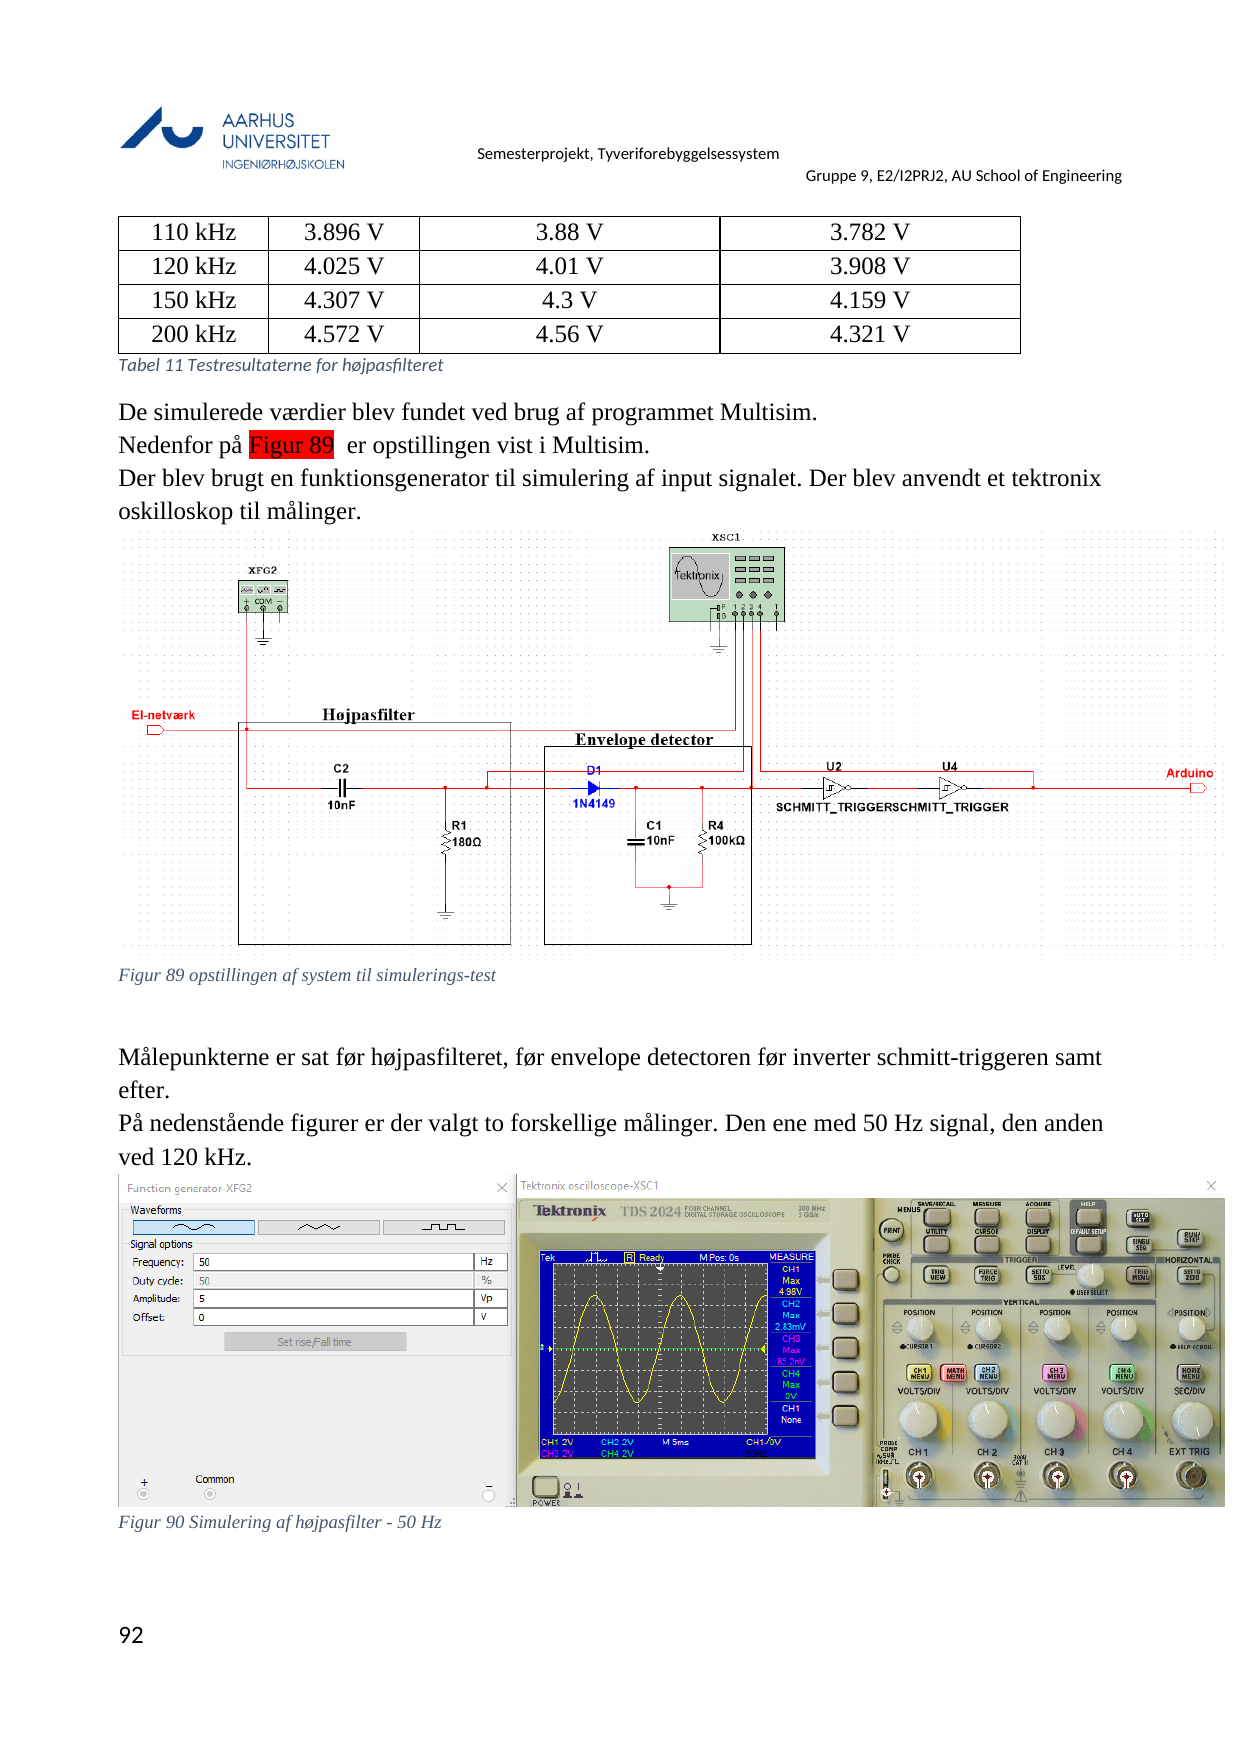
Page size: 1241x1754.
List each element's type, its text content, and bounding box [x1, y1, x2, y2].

table_cell 4.159 V [721, 285, 1020, 318]
table_cell 4.025 V [269, 251, 419, 284]
table_cell 3.908 V [721, 251, 1020, 284]
table_cell 3.88 V [420, 217, 719, 250]
table_cell 150 kHz [119, 285, 268, 318]
picture [118, 529, 1225, 960]
table_cell 4.307 V [269, 285, 419, 318]
text Målepunkterne er sat før højpasfilteret, før envelope detectoren før inverter schmitt-triggeren samt efter. På nedenstående figurer er der valgt to forskellige målinger. Den ene med 50 Hz signal, den anden ved 120 kHz. [118, 1042, 1122, 1174]
table_cell 4.321 V [721, 319, 1020, 352]
picture [118, 1174, 1225, 1507]
picture [118, 105, 478, 171]
table_cell 4.56 V [420, 319, 719, 352]
table_cell 110 kHz [119, 217, 268, 250]
table_cell 4.3 V [420, 285, 719, 318]
table_cell 3.782 V [721, 217, 1020, 250]
table_cell 4.572 V [269, 319, 419, 352]
table_cell 3.896 V [269, 217, 419, 250]
table_cell 200 kHz [119, 319, 268, 352]
table_cell 120 kHz [119, 251, 268, 284]
table_cell 4.01 V [420, 251, 719, 284]
